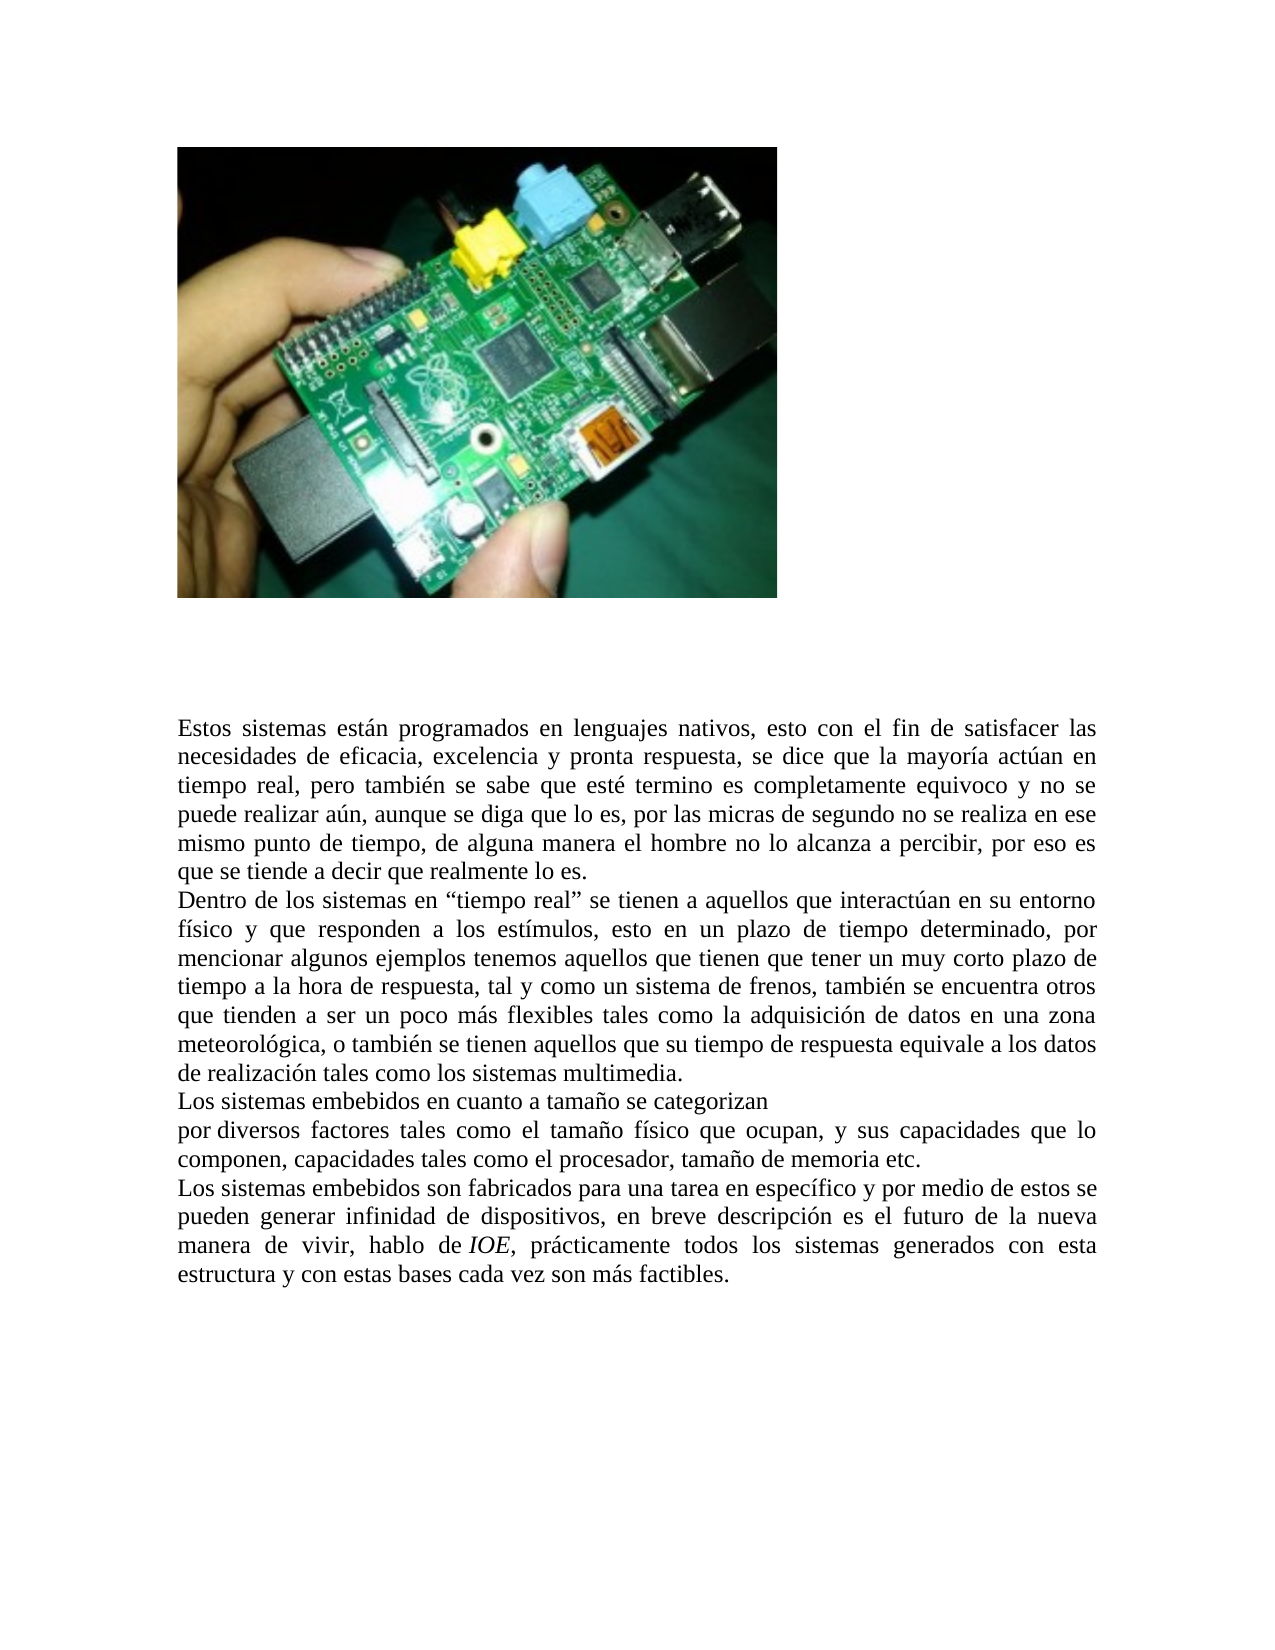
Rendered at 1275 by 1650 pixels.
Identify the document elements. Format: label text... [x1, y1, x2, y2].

text Dentro de los sistemas en “tiempo real” se tienen a aquellos que interactúan en su entorno físico y que responden a los estímulos, esto en un plazo de tiempo determinado, por mencionar algunos ejemplos tenemos aquellos que tienen que tener un muy corto plazo de tiempo a la hora de respuesta, tal y como un sistema de frenos, también se encuentra otros que tienden a ser un poco más flexibles tales como la adquisición de datos en una zona meteorológica, o también se tienen aquellos que su tiempo de respuesta equivale a los datos de realización tales como los sistemas multimedia. [177, 885, 1098, 1086]
text Los sistemas embebidos son fabricados para una tarea en específico y por medio de estos se pueden generar infinidad de dispositivos, en breve descripción es el futuro de la nueva manera de vivir, hablo de IOE, prácticamente todos los sistemas generados con esta estructura y con estas bases cada vez son más factibles. [177, 1173, 1098, 1288]
picture [177, 147, 778, 598]
text Los sistemas embebidos en cuanto a tamaño se categorizan [177, 1086, 1098, 1115]
text por diversos factores tales como el tamaño físico que ocupan, y sus capacidades que lo componen, capacidades tales como el procesador, tamaño de memoria etc. [177, 1115, 1098, 1173]
text Estos sistemas están programados en lenguajes nativos, esto con el fin de satisfacer las necesidades de eficacia, excelencia y pronta respuesta, se dice que la mayoría actúan en tiempo real, pero también se sabe que esté termino es completamente equivoco y no se puede realizar aún, aunque se diga que lo es, por las micras de segundo no se realiza en ese mismo punto de tiempo, de alguna manera el hombre no lo alcanza a percibir, por eso es que se tiende a decir que realmente lo es. [177, 713, 1098, 885]
